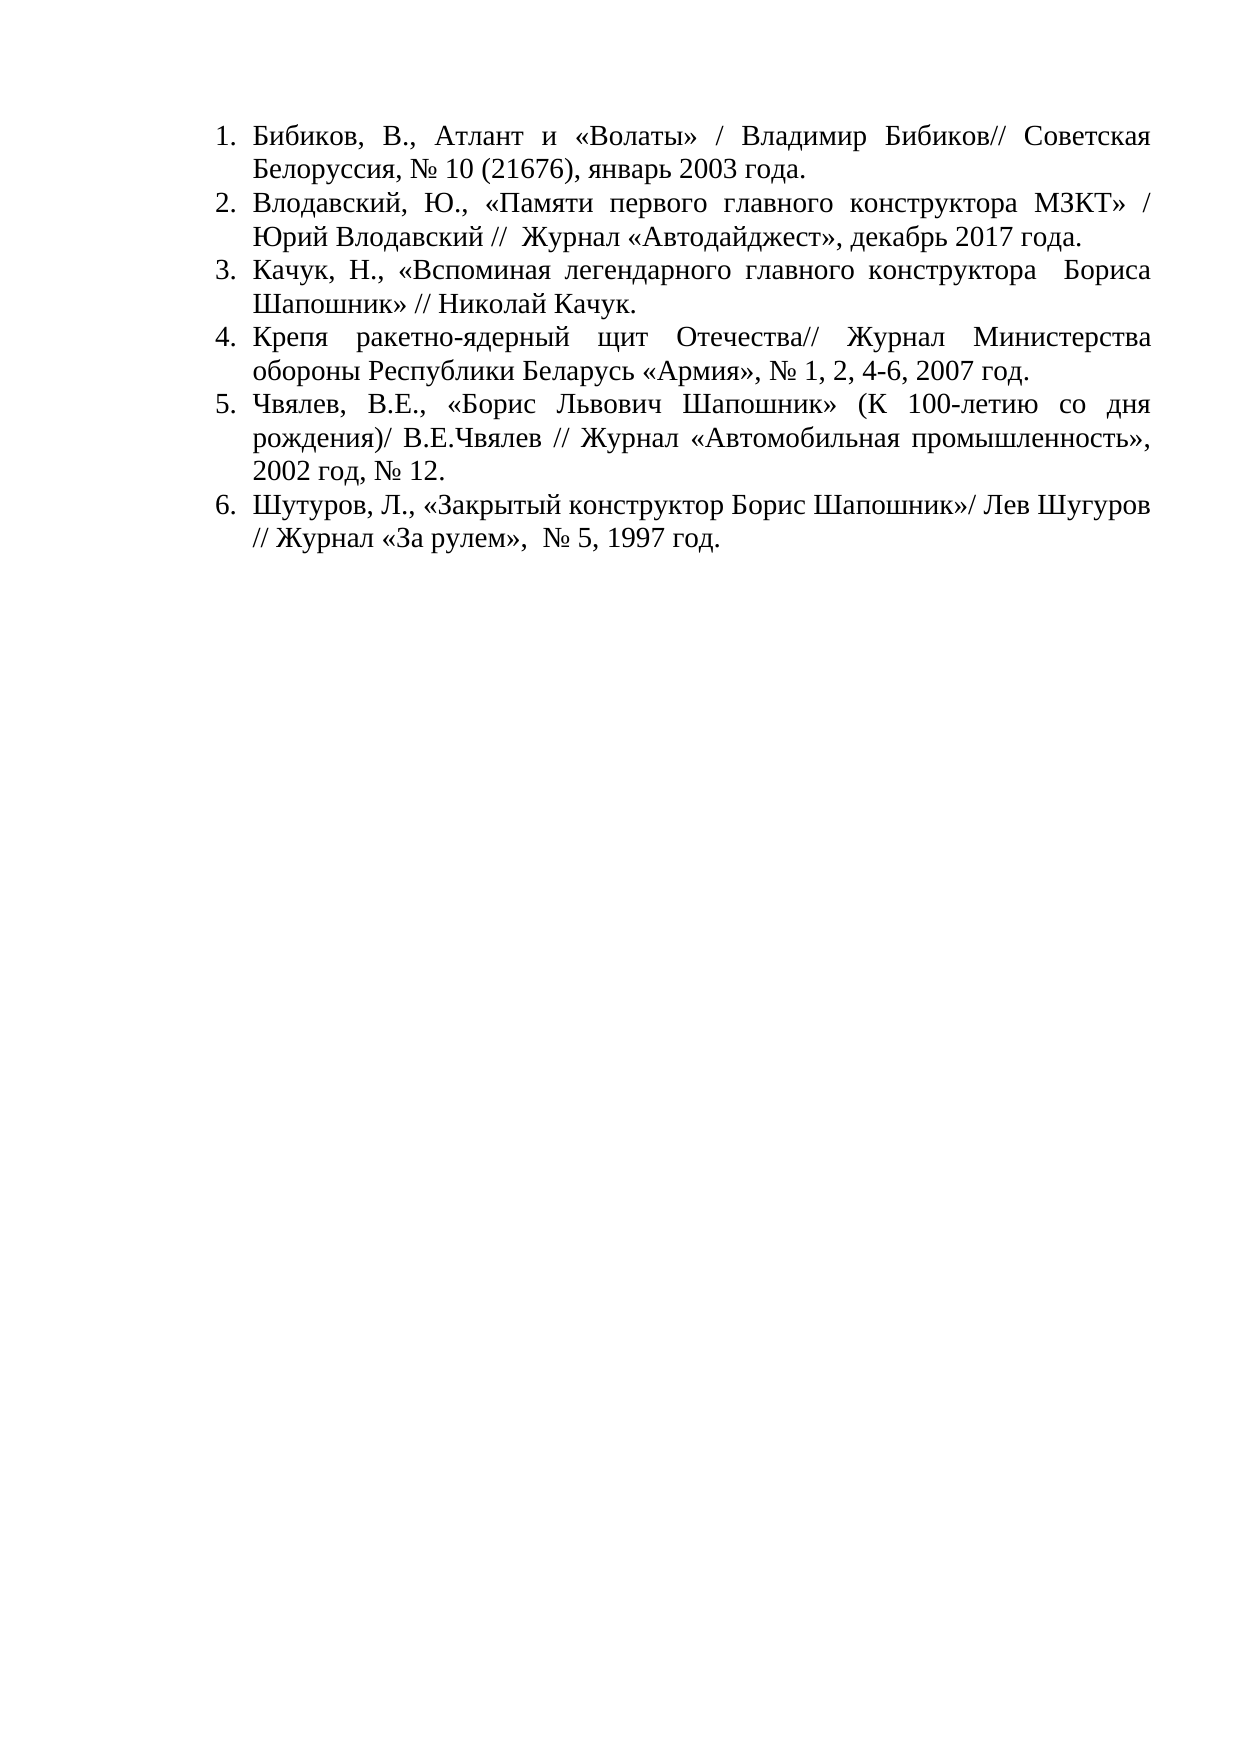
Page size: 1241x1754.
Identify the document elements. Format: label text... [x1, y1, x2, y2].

list Качук, Н., «Вспоминая легендарного главного конструктора Бориса Шапошник» // Николай Качук. [215, 252, 1152, 319]
list Шутуров, Л., «Закрытый конструктор Борис Шапошник»/ Лев Шугуров // Журнал «За рулем», № 5, 1997 год. [215, 487, 1152, 554]
list Бибиков, В., Атлант и «Волаты» / Владимир Бибиков// Советская Белоруссия, № 10 (21676), январь 2003 года. [215, 118, 1152, 185]
list Влодавский, Ю., «Памяти первого главного конструктора МЗКТ» / Юрий Влодавский // Журнал «Автодайджест», декабрь 2017 года. [215, 185, 1152, 252]
list Крепя ракетно-ядерный щит Отечества// Журнал Министерства обороны Республики Беларусь «Армия», № 1, 2, 4-6, 2007 год. [215, 319, 1152, 386]
list Чвялев, В.Е., «Борис Львович Шапошник» (К 100-летию со дня рождения)/ В.Е.Чвялев // Журнал «Автомобильная промышленность», 2002 год, № 12. [215, 386, 1152, 487]
